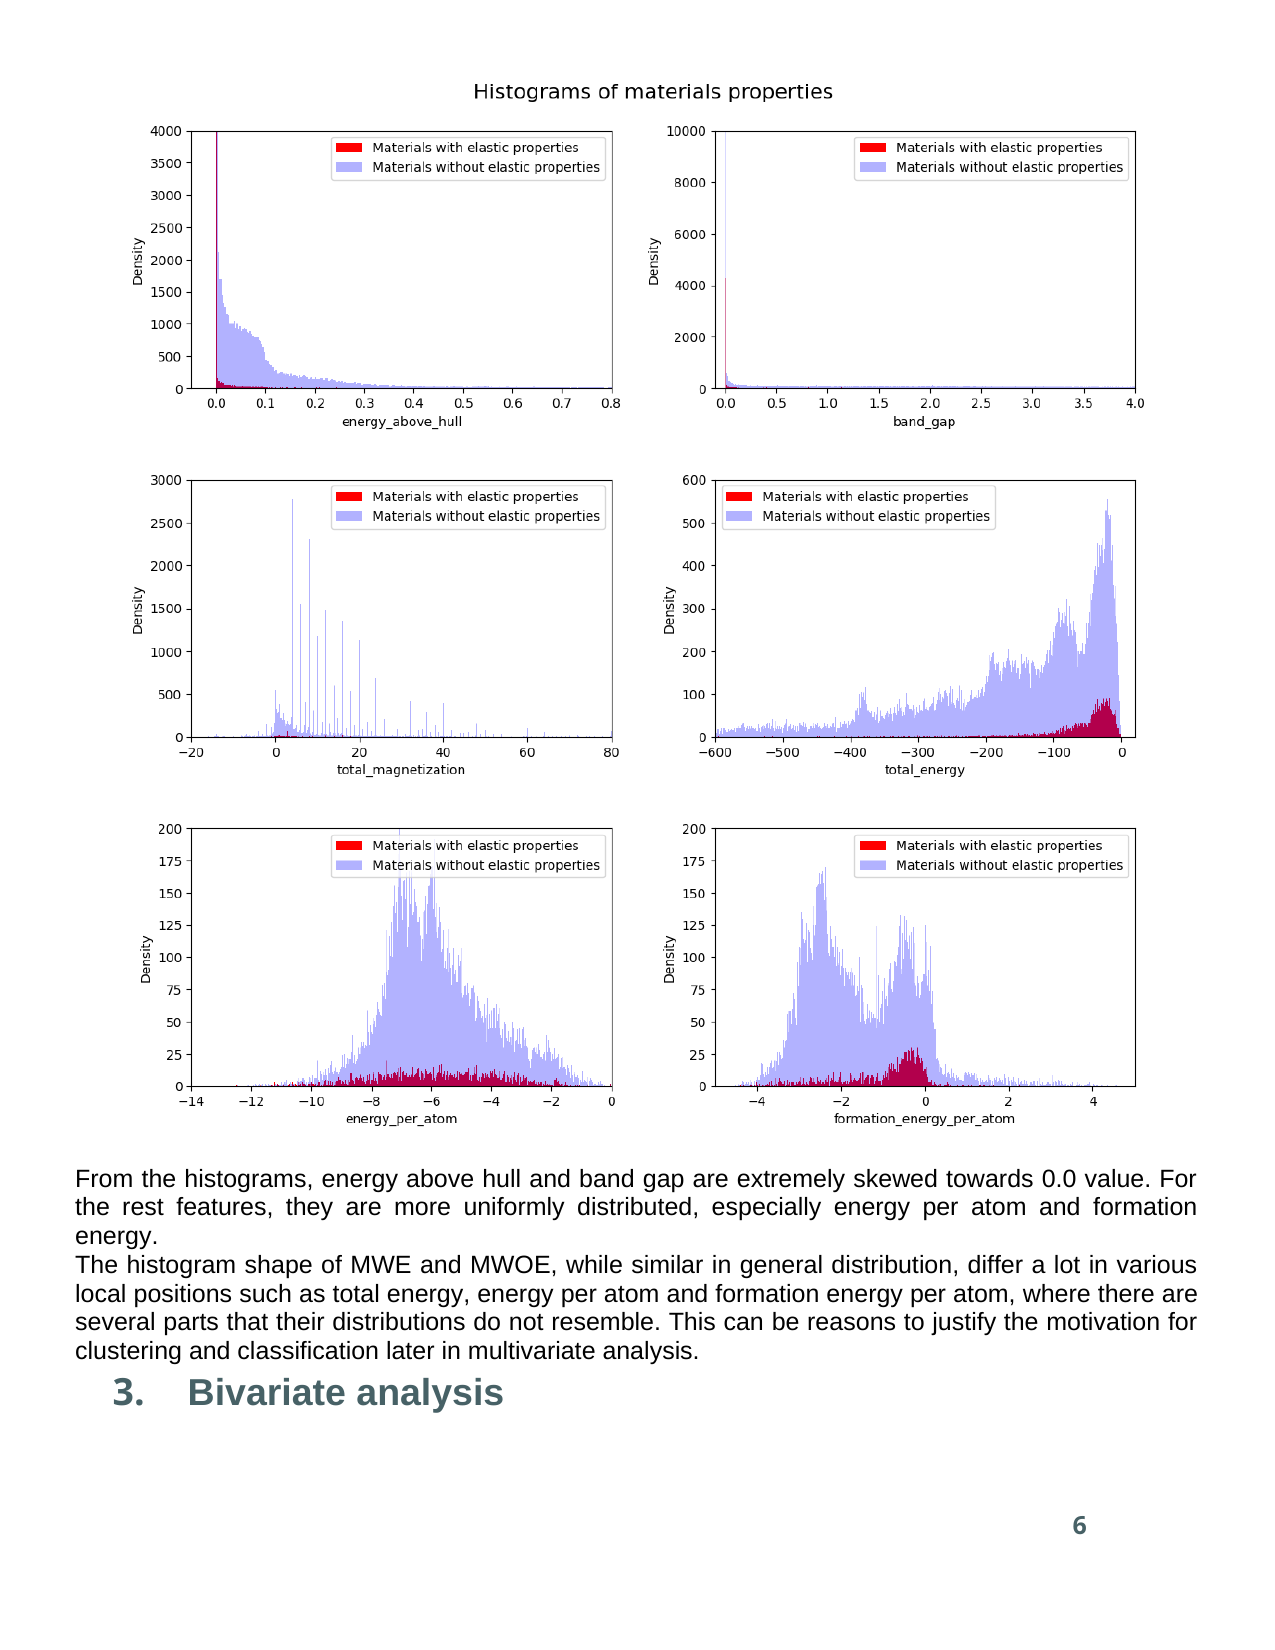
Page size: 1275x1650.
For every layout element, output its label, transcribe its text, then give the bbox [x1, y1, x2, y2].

picture [122, 75, 1153, 1135]
text The histogram shape of MWE and MWOE, while similar in general distribution, differ a lot in various local positions such as total energy, energy per atom and formation energy per atom, where there are several parts that their distributions do not resemble. This can be reasons to justify the motivation for clustering and classification later in multivariate analysis. [75, 1250, 1200, 1365]
text From the histograms, energy above hull and band gap are extremely skewed towards 0.0 value. For the rest features, they are more uniformly distributed, especially energy per atom and formation energy. [75, 1164, 1200, 1250]
subtitle Bivariate analysis [112, 1365, 1200, 1416]
